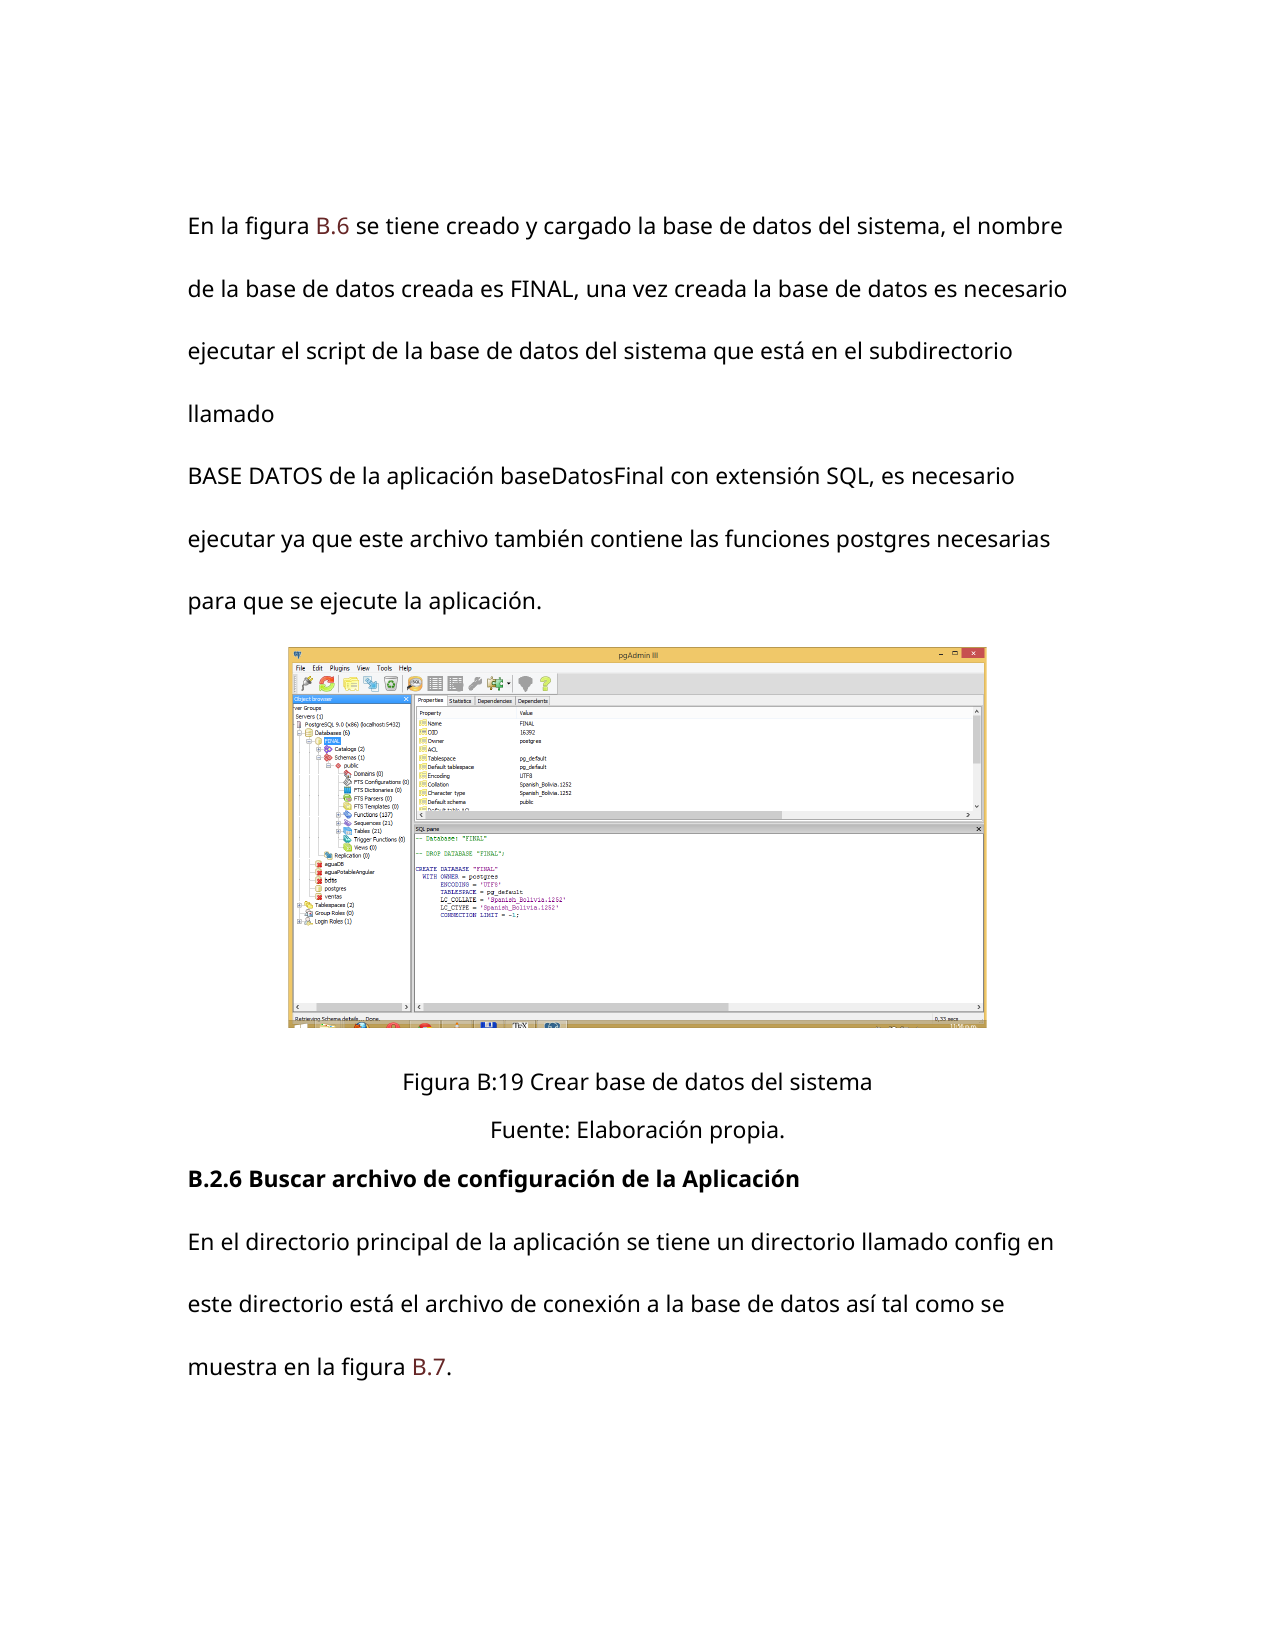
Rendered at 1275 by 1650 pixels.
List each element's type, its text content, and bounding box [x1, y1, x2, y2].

text BASE DATOS de la aplicación baseDatosFinal con extensión SQL, es necesario ejecutar ya que este archivo también contiene las funciones postgres necesarias para que se ejecute la aplicación. [187, 460, 1087, 616]
text En la figura B.6 se tiene creado y cargado la base de datos del sistema, el nombre de la base de datos creada es FINAL, una vez creada la base de datos es necesario ejecutar el script de la base de datos del sistema que está en el subdirectorio llamado [187, 210, 1087, 429]
text Fuente: Elaboración propia. [187, 1114, 1087, 1146]
subtitle B.2.6 Buscar archivo de configuración de la Aplicación [187, 1163, 1087, 1194]
text En el directorio principal de la aplicación se tiene un directorio llamado config en este directorio está el archivo de conexión a la base de datos así tal como se muestra en la figura B.7. [187, 1225, 1087, 1382]
